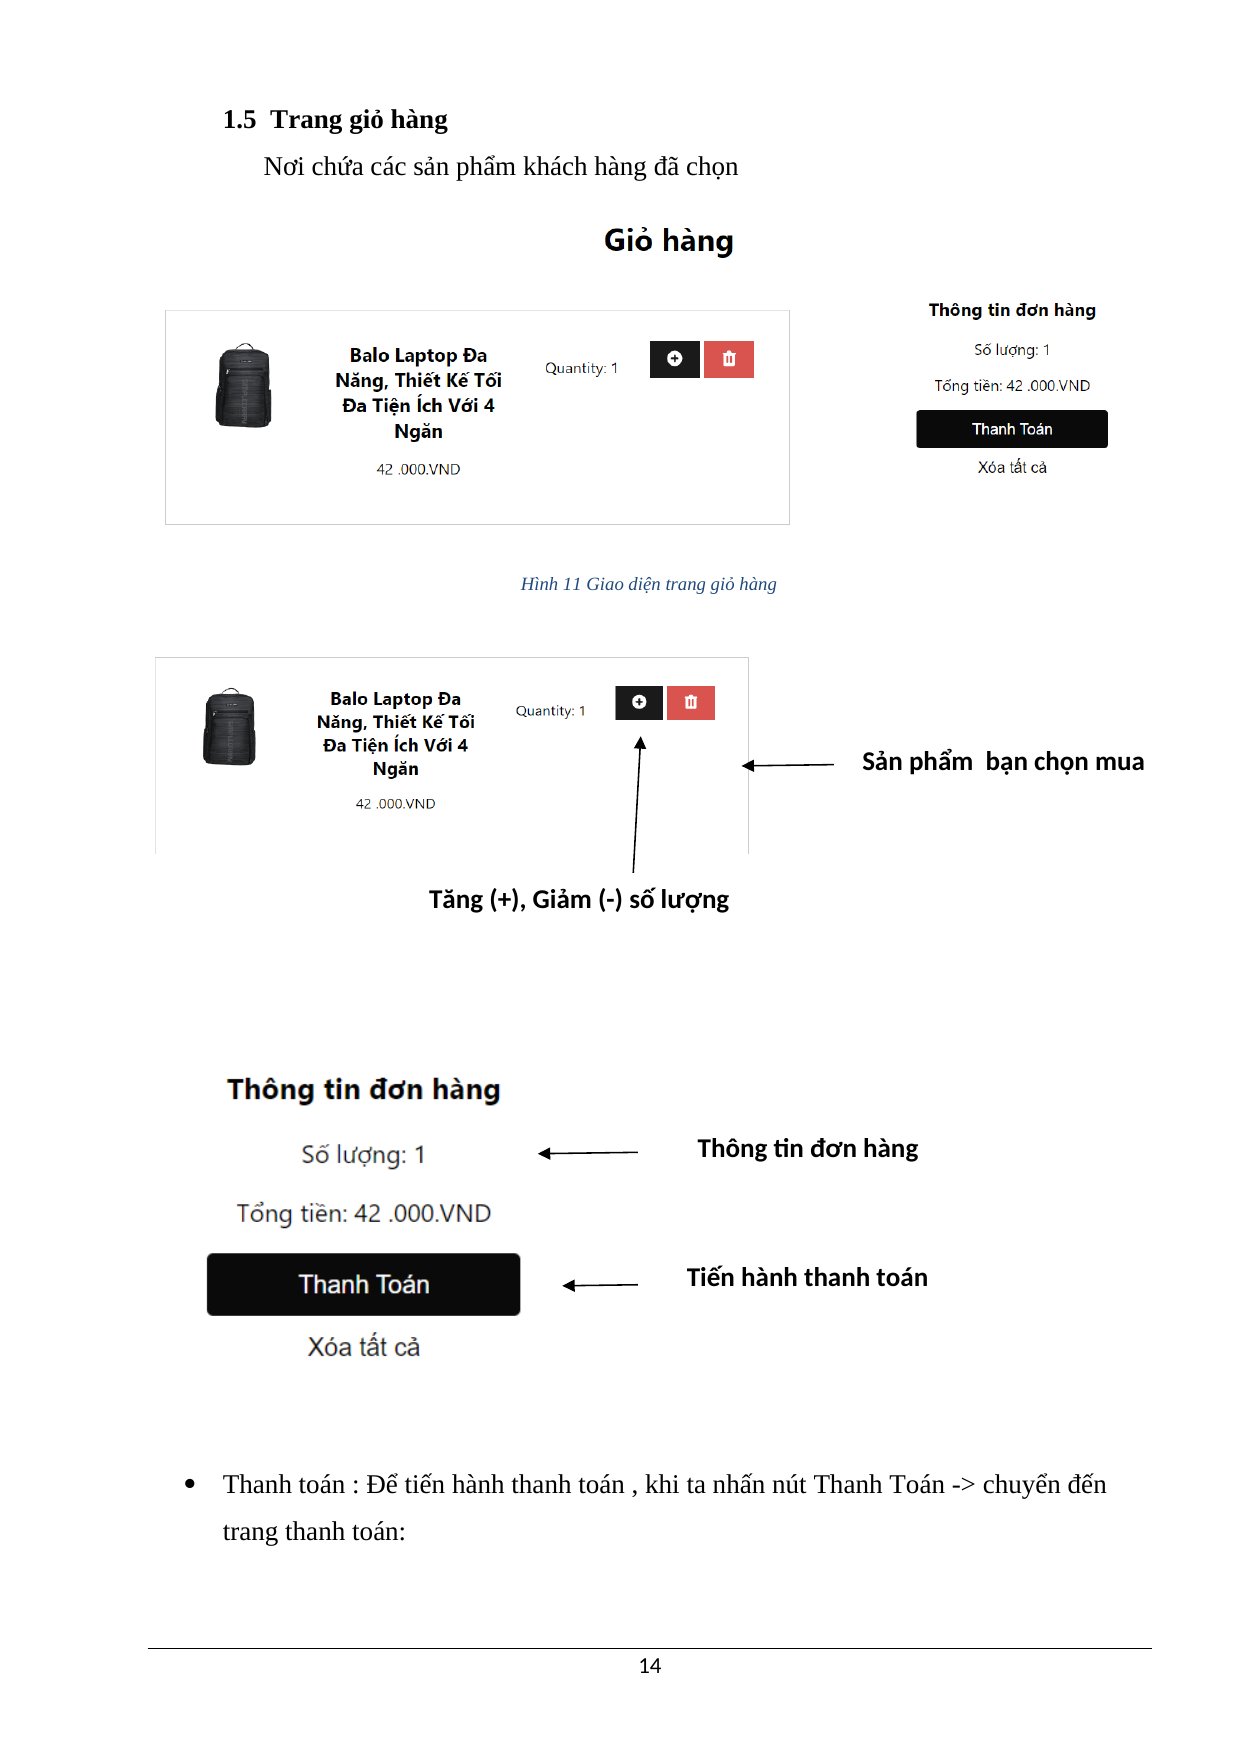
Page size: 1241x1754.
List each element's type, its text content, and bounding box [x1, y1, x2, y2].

list Trang giỏ hàng [223, 103, 1152, 134]
picture [147, 656, 750, 854]
list Thanh toán : Để tiến hành thanh toán , khi ta nhấn nút Thanh Toán -> chuyển đến trang thanh toán: [185, 1468, 1152, 1546]
text Hình 11 Giao diện trang giỏ hàng [148, 573, 1152, 594]
text Nơi chứa các sản phẩm khách hàng đã chọn [263, 150, 1152, 181]
picture [147, 196, 1152, 556]
picture [162, 1019, 553, 1415]
